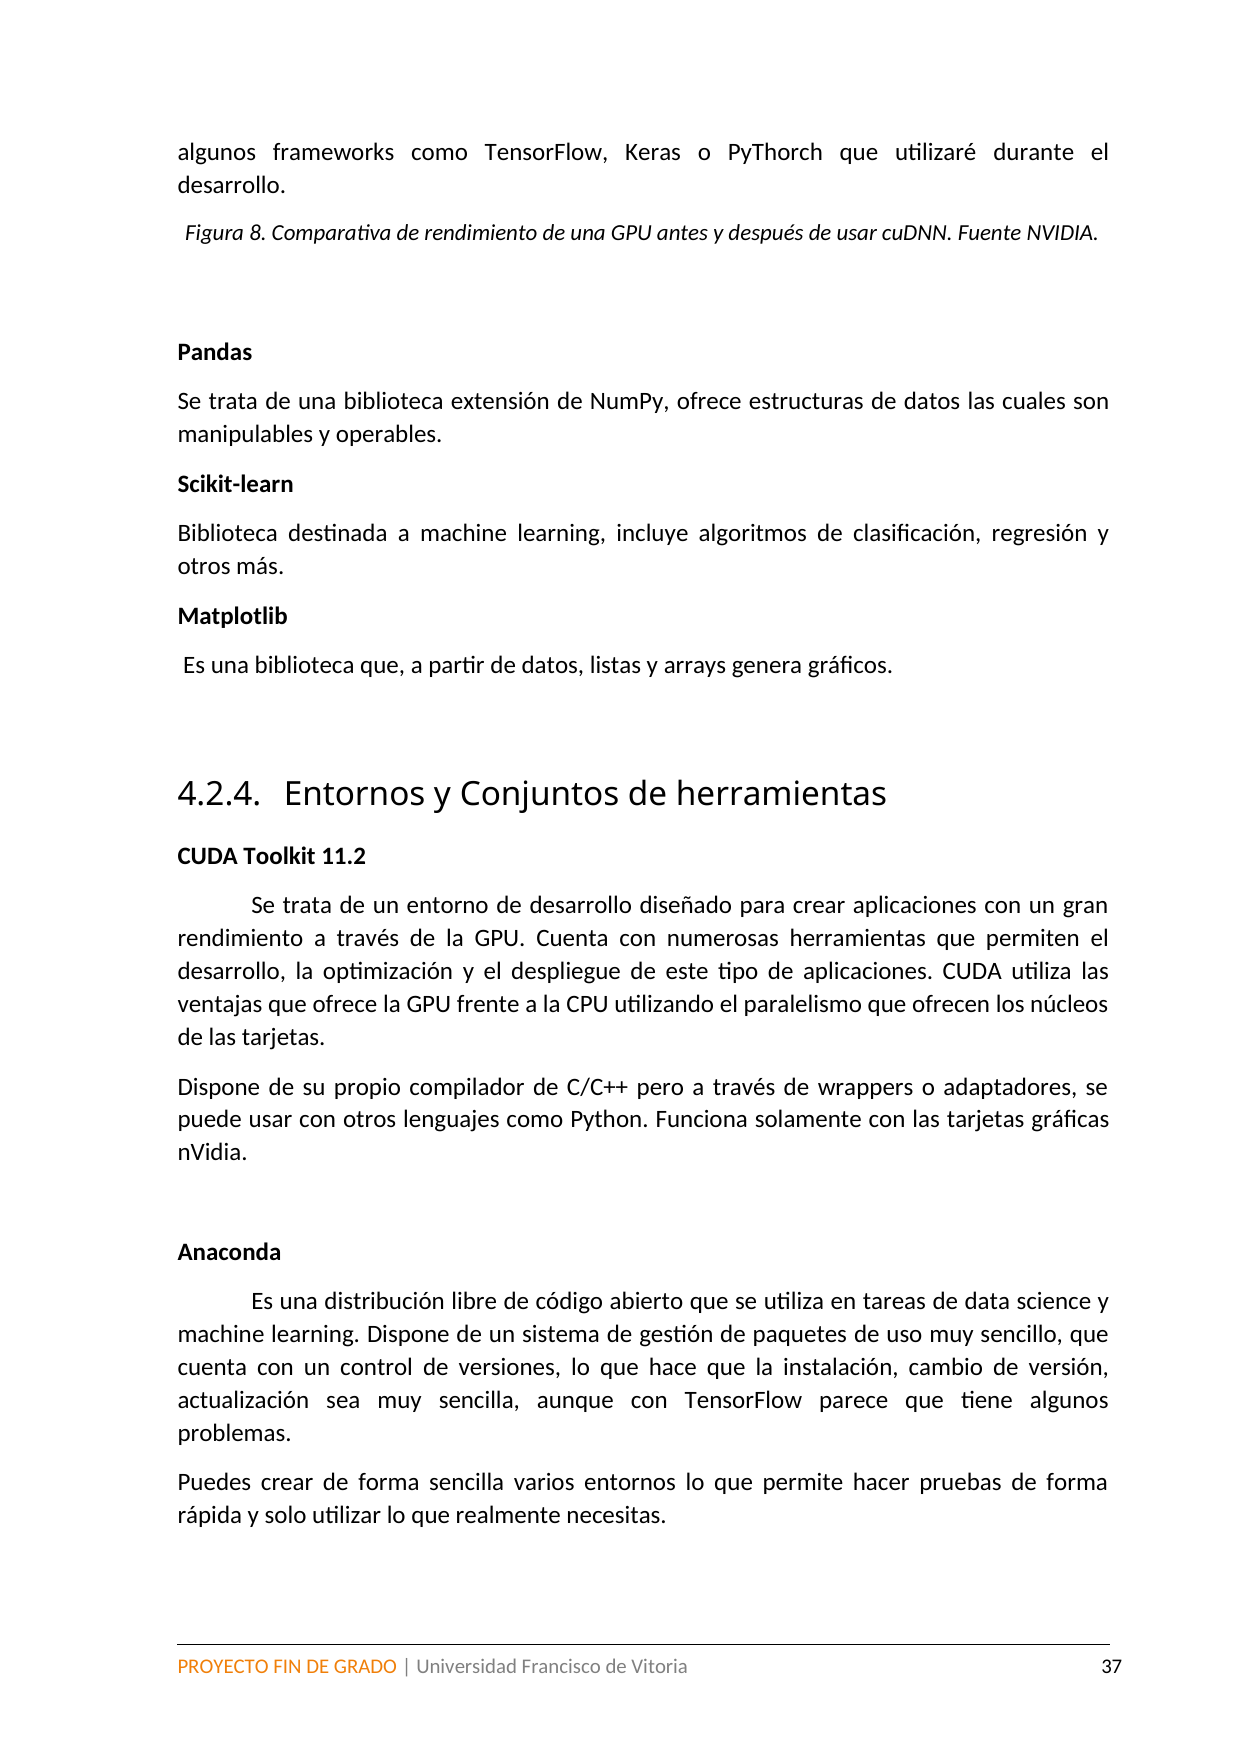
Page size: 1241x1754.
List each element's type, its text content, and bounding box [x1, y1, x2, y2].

text Anaconda [177, 1236, 1110, 1266]
text Puedes crear de forma sencilla varios entornos lo que permite hacer pruebas de forma rápida y solo utilizar lo que realmente necesitas. [177, 1466, 1110, 1530]
text Pandas [177, 336, 1110, 366]
text Dispone de su propio compilador de C/C++ pero a través de wrappers o adaptadores, se puede usar con otros lenguajes como Python. Funciona solamente con las tarjetas gráficas nVidia. [177, 1071, 1110, 1167]
text Es una biblioteca que, a partir de datos, listas y arrays genera gráficos. [177, 649, 1110, 680]
text Matplotlib [177, 600, 1110, 630]
text Es una distribución libre de código abierto que se utiliza en tareas de data science y machine learning. Dispone de un sistema de gestión de paquetes de uso muy sencillo, que cuenta con un control de versiones, lo que hace que la instalación, cambio de versión, actualización sea muy sencilla, aunque con TensorFlow parece que tiene algunos problemas. [177, 1285, 1110, 1447]
subtitle Entornos y Conjuntos de herramientas [177, 769, 1110, 815]
text Se trata de un entorno de desarrollo diseñado para crear aplicaciones con un gran rendimiento a través de la GPU. Cuenta con numerosas herramientas que permiten el desarrollo, la optimización y el despliegue de este tipo de aplicaciones. CUDA utiliza las ventajas que ofrece la GPU frente a la CPU utilizando el paralelismo que ofrecen los núcleos de las tarjetas. [177, 889, 1110, 1052]
text CUDA Toolkit 11.2 [177, 840, 1110, 870]
text Biblioteca destinada a machine learning, incluye algoritmos de clasificación, regresión y otros más. [177, 517, 1110, 581]
text Se trata de una biblioteca extensión de NumPy, ofrece estructuras de datos las cuales son manipulables y operables. [177, 385, 1110, 449]
text Figura 8. Comparativa de rendimiento de una GPU antes y después de usar cuDNN. Fuente NVIDIA. [177, 218, 1110, 246]
text Scikit-learn [177, 468, 1110, 498]
